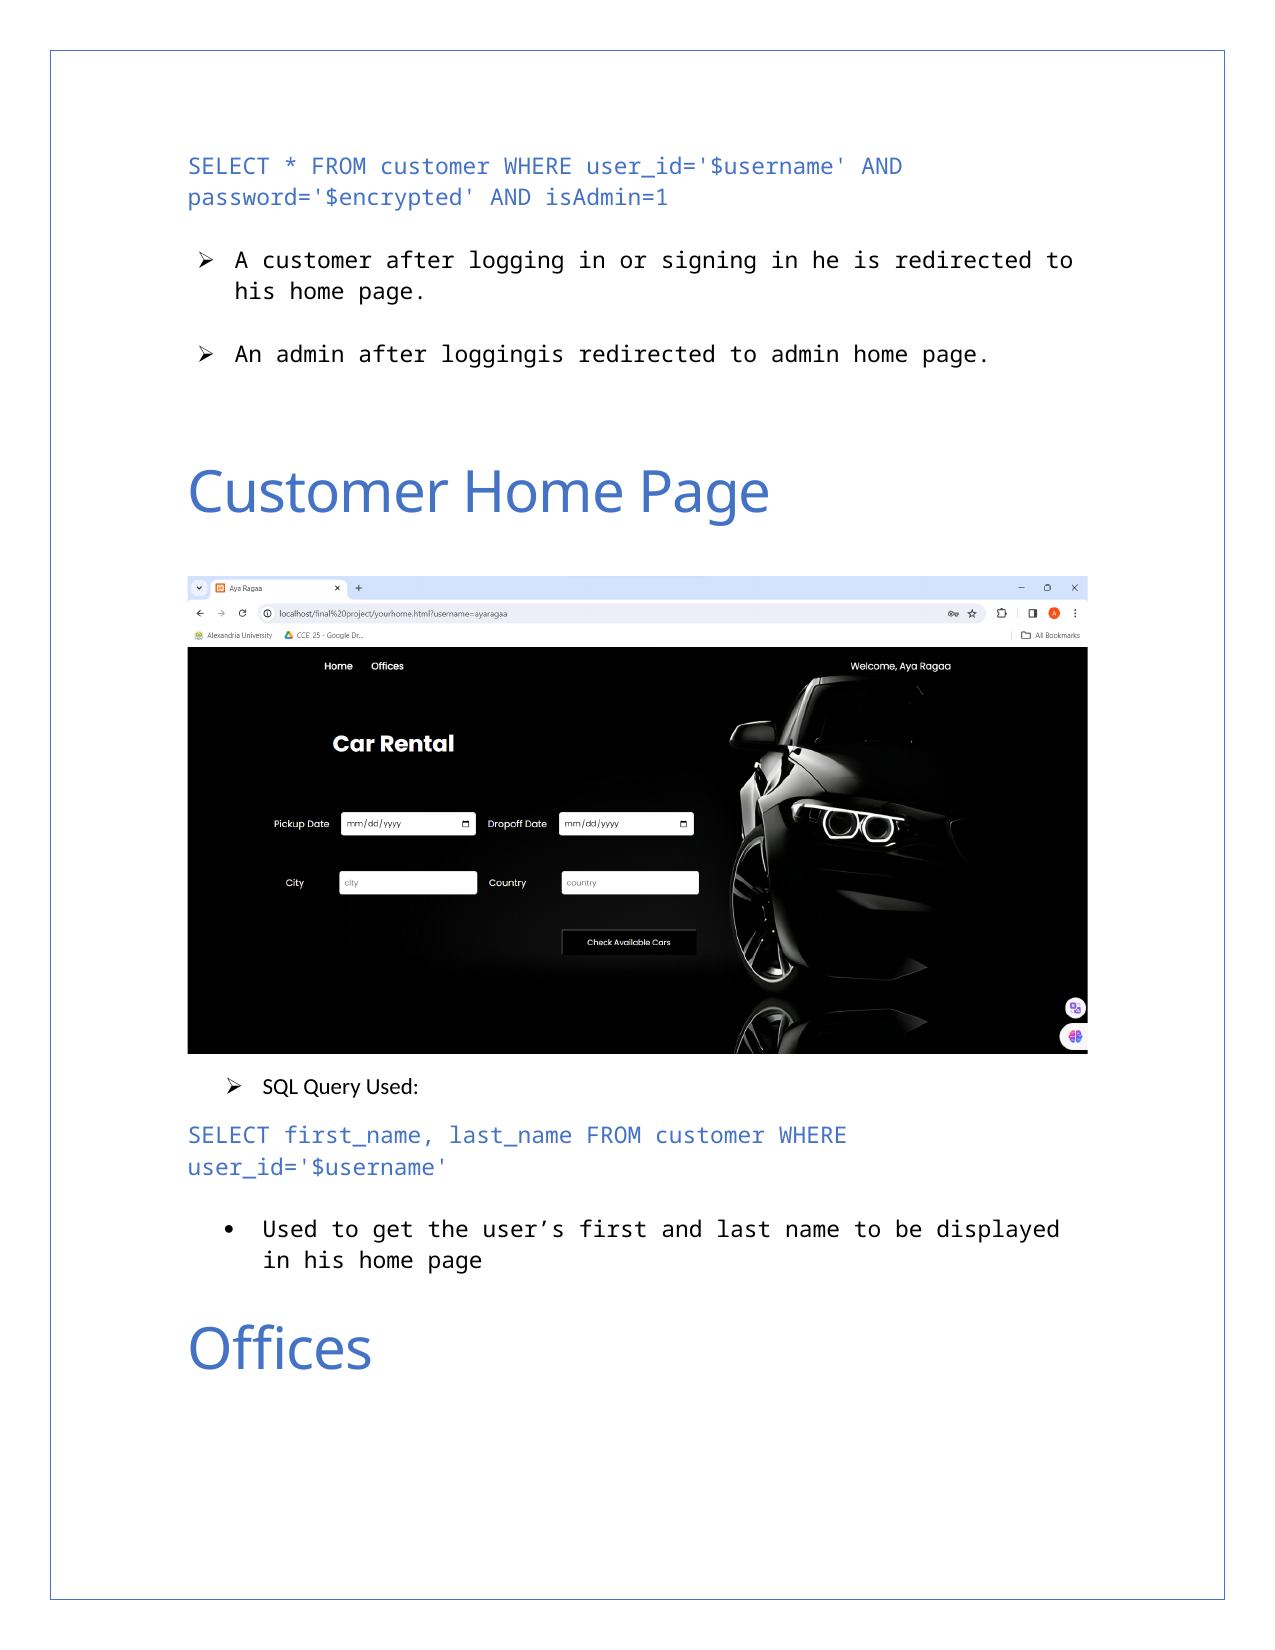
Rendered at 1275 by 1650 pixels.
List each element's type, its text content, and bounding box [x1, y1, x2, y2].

list SQL Query Used: [225, 1072, 1087, 1100]
title Offices [187, 1307, 1087, 1386]
list Used to get the user’s first and last name to be displayed in his home page [225, 1213, 1087, 1276]
text SELECT first_name, last_name FROM customer WHERE user_id='$username' [187, 1119, 1087, 1182]
list A customer after logging in or signing in he is redirected to his home page. [197, 244, 1087, 306]
text SELECT * FROM customer WHERE user_id='$username' AND password='$encrypted' AND isAdmin=1 [187, 150, 1087, 212]
picture [187, 576, 1088, 1054]
title Customer Home Page [187, 450, 1087, 530]
list An admin after loggingis redirected to admin home page. [197, 337, 1087, 369]
